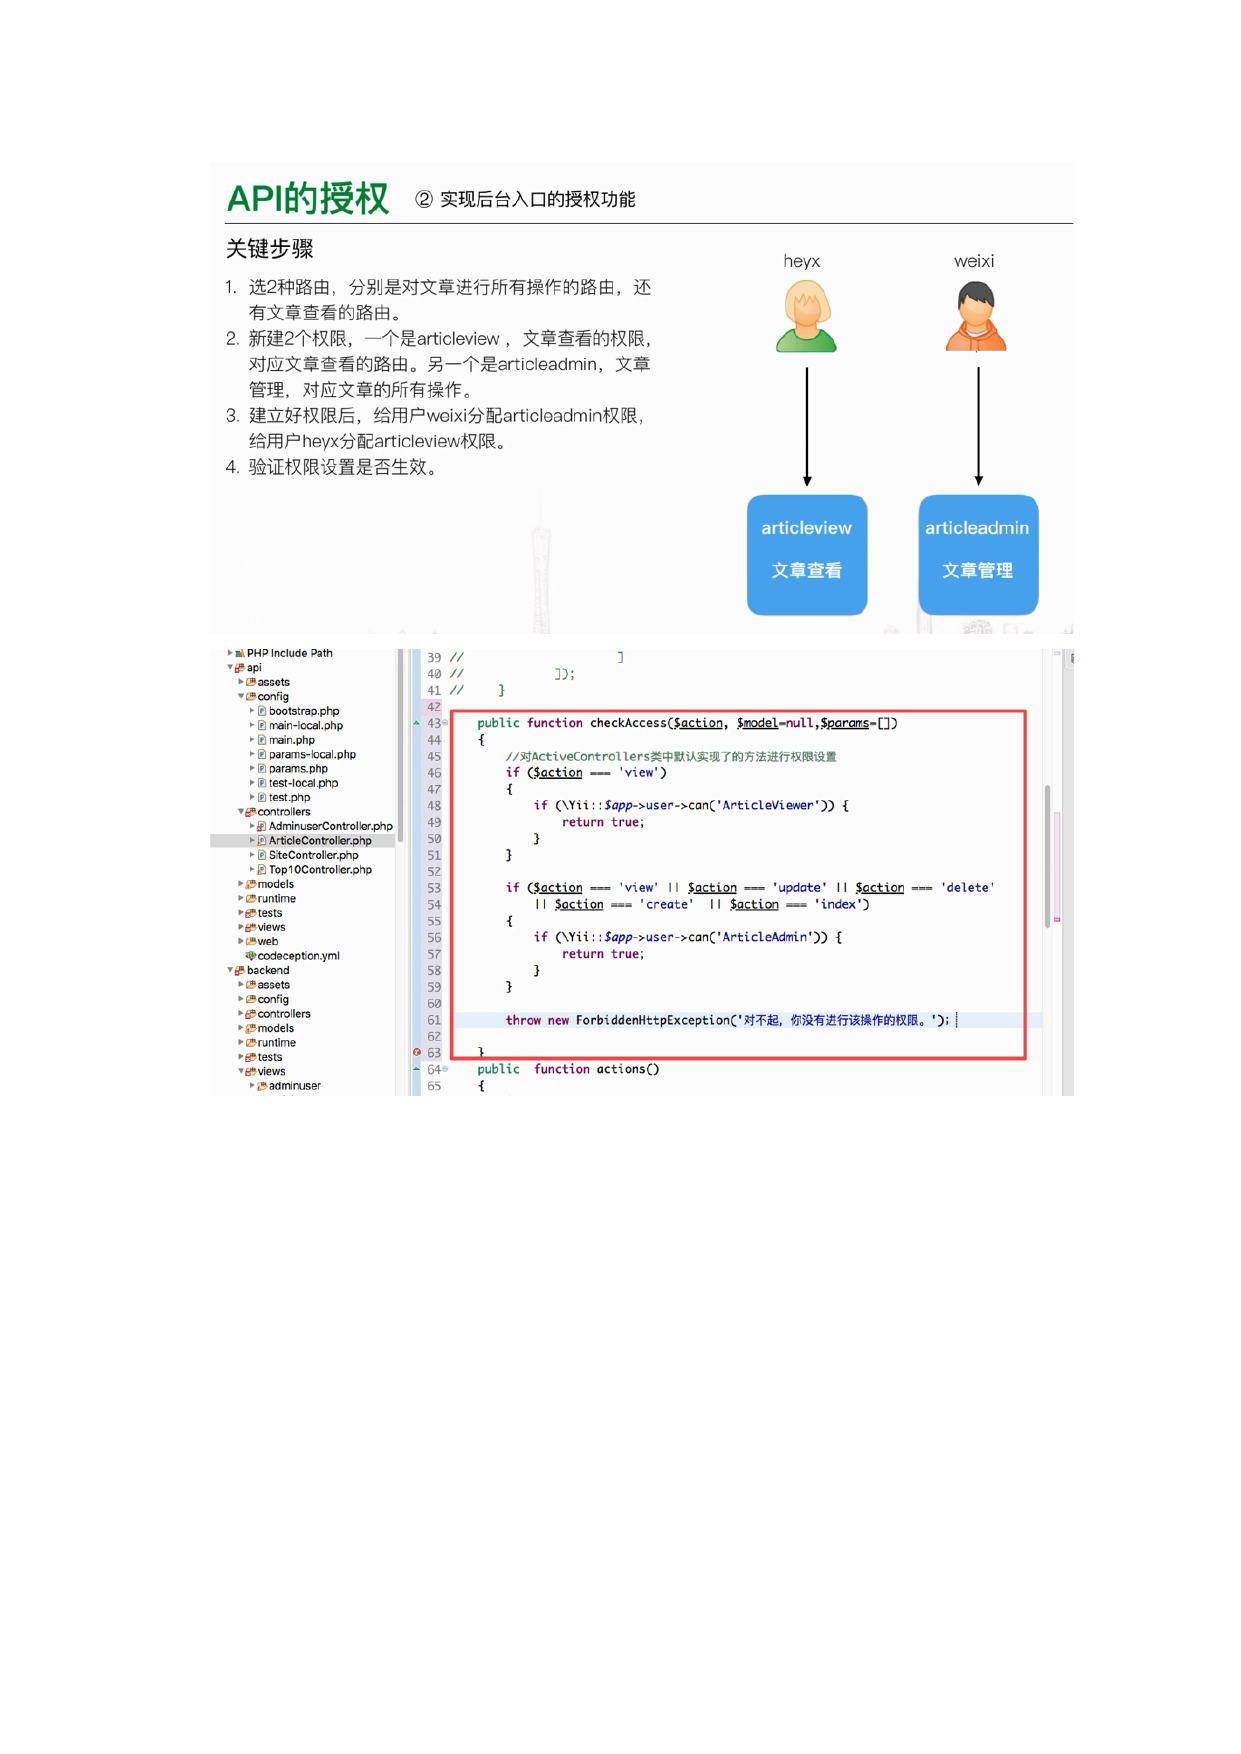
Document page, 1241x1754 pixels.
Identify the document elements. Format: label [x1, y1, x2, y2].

picture [209, 162, 1074, 634]
picture [209, 649, 1075, 1096]
